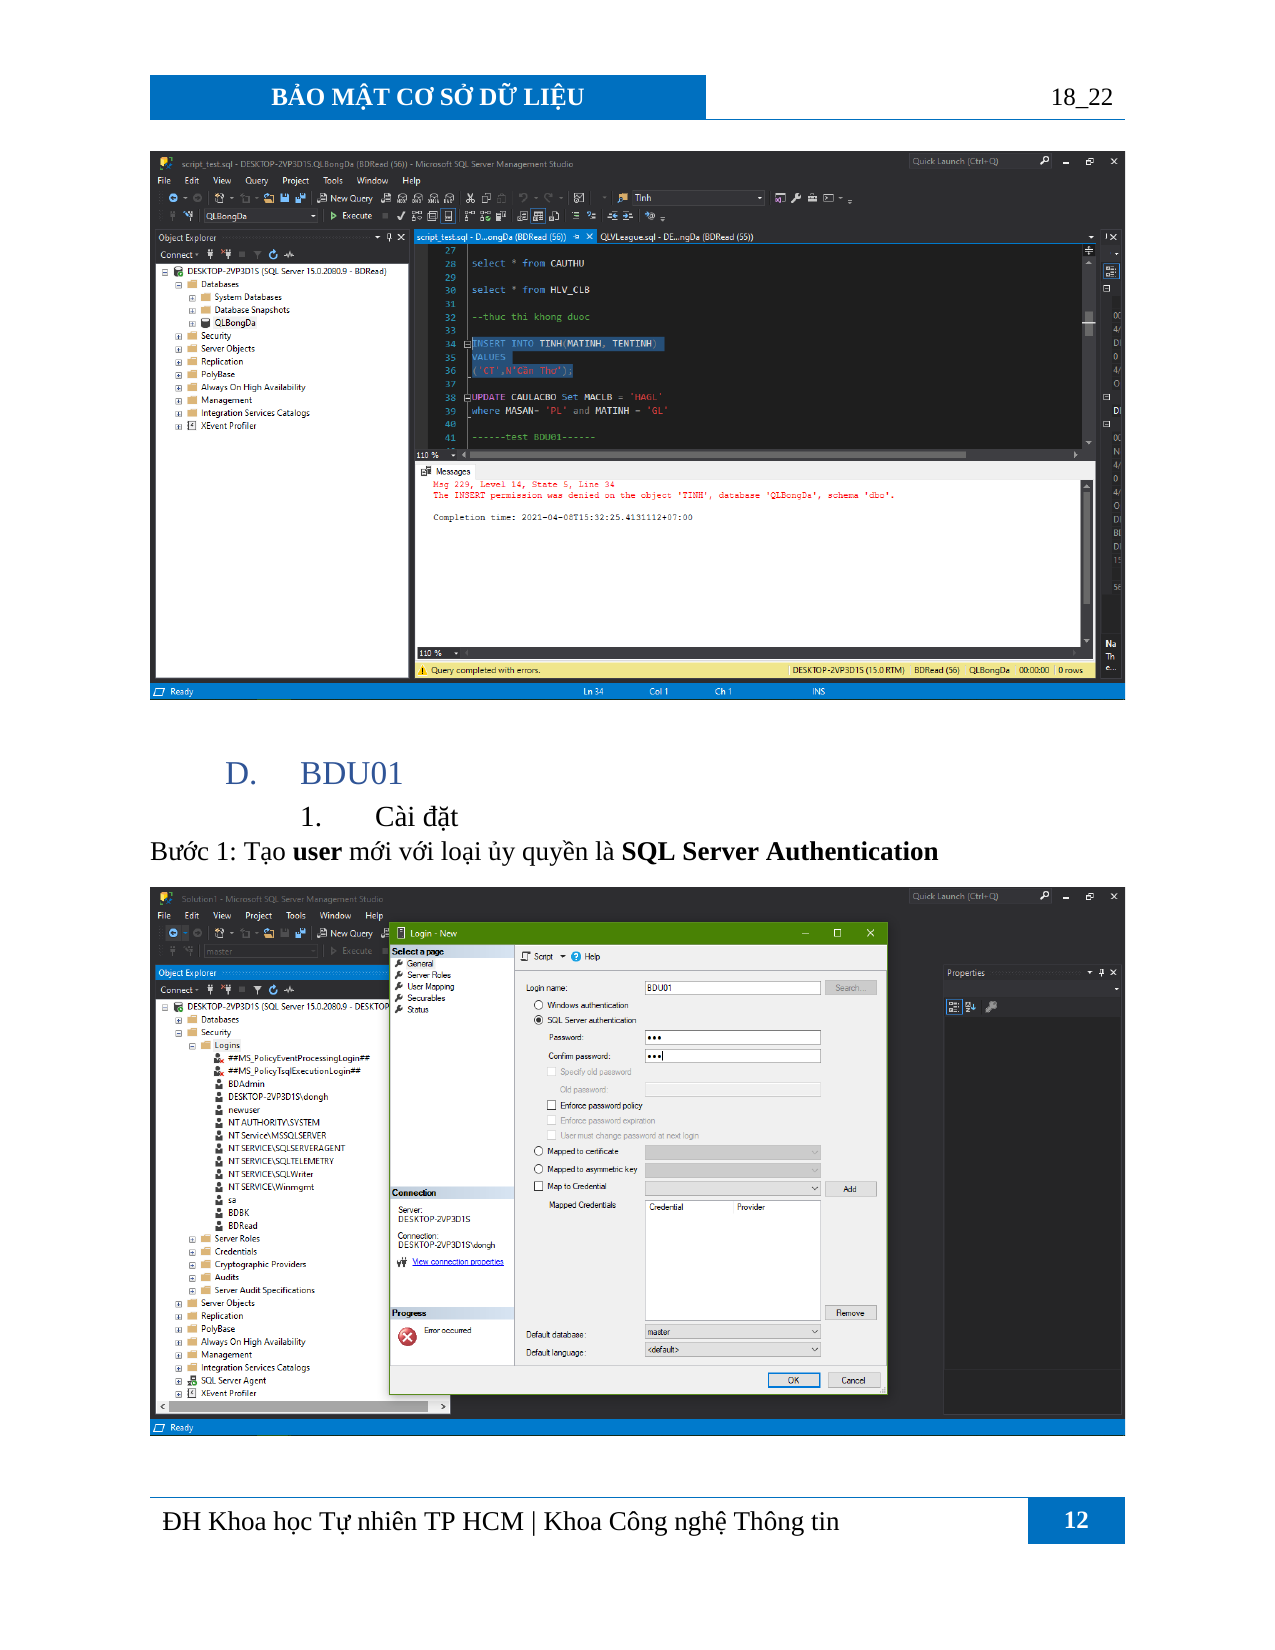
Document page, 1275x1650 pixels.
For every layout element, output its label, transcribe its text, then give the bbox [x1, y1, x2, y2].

subtitle BDU01 [225, 753, 1125, 792]
picture [150, 151, 1125, 700]
picture [150, 887, 1125, 1436]
subtitle Cài đặt [300, 799, 1125, 832]
text Bước 1: Tạo user mới với loại ủy quyền là SQL Server Authentication [150, 835, 1125, 866]
